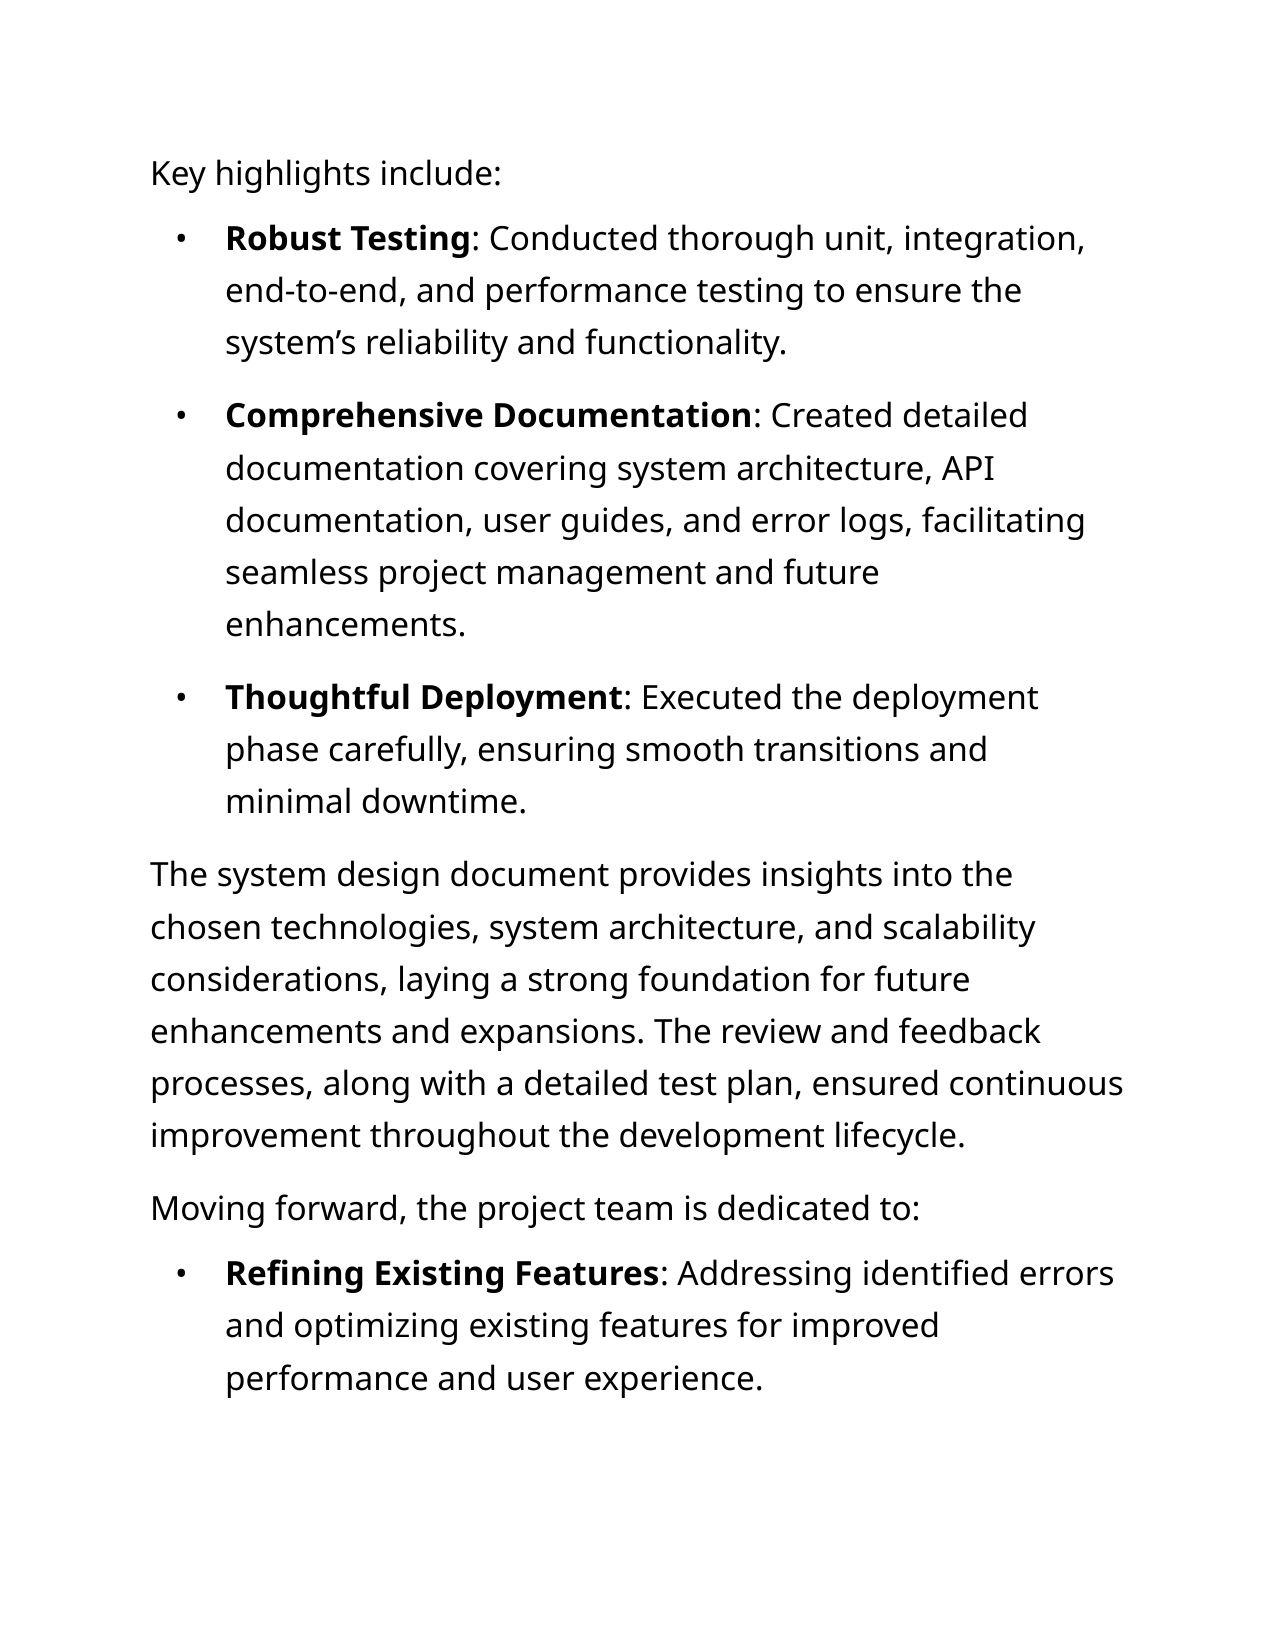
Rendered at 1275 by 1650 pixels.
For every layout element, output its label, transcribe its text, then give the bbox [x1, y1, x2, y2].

text The system design document provides insights into the chosen technologies, system architecture, and scalability considerations, laying a strong foundation for future enhancements and expansions. The review and feedback processes, along with a detailed test plan, ensured continuous improvement throughout the development lifecycle. [150, 851, 1125, 1158]
text Key highlights include: [150, 150, 1125, 195]
list Comprehensive Documentation: Created detailed documentation covering system architecture, API documentation, user guides, and error logs, facilitating seamless project management and future enhancements. [175, 392, 1125, 646]
text Moving forward, the project team is dedicated to: [150, 1185, 1125, 1231]
list Thoughtful Deployment: Executed the deployment phase carefully, ensuring smooth transitions and minimal downtime. [175, 674, 1125, 824]
list Refining Existing Features: Addressing identified errors and optimizing existing features for improved performance and user experience. [175, 1250, 1125, 1400]
list Robust Testing: Conducted thorough unit, integration, end-to-end, and performance testing to ensure the system’s reliability and functionality. [175, 215, 1125, 364]
